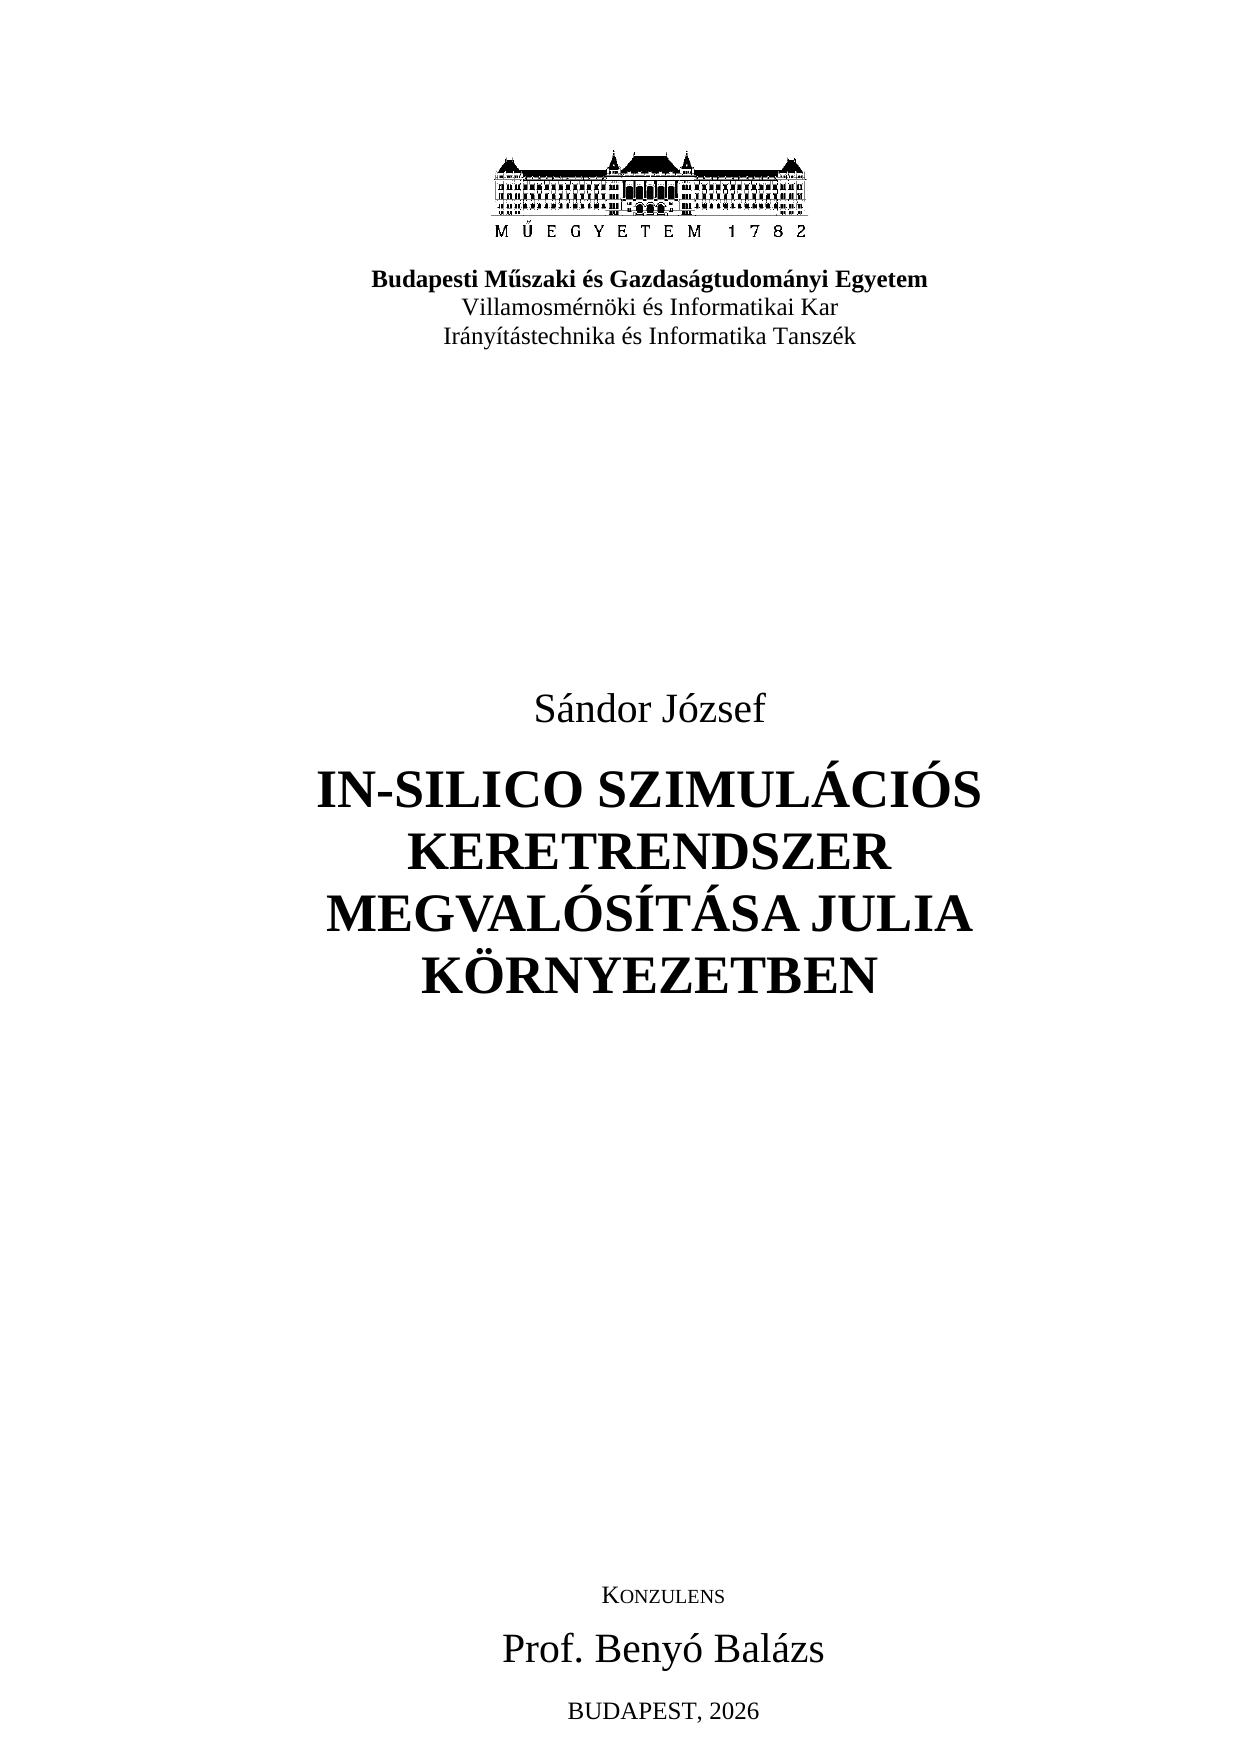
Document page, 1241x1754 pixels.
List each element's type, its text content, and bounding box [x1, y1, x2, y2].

text Budapesti Műszaki és Gazdaságtudományi Egyetem [207, 264, 1092, 292]
text Villamosmérnöki és Informatikai Kar [207, 292, 1092, 321]
picture [491, 147, 809, 237]
